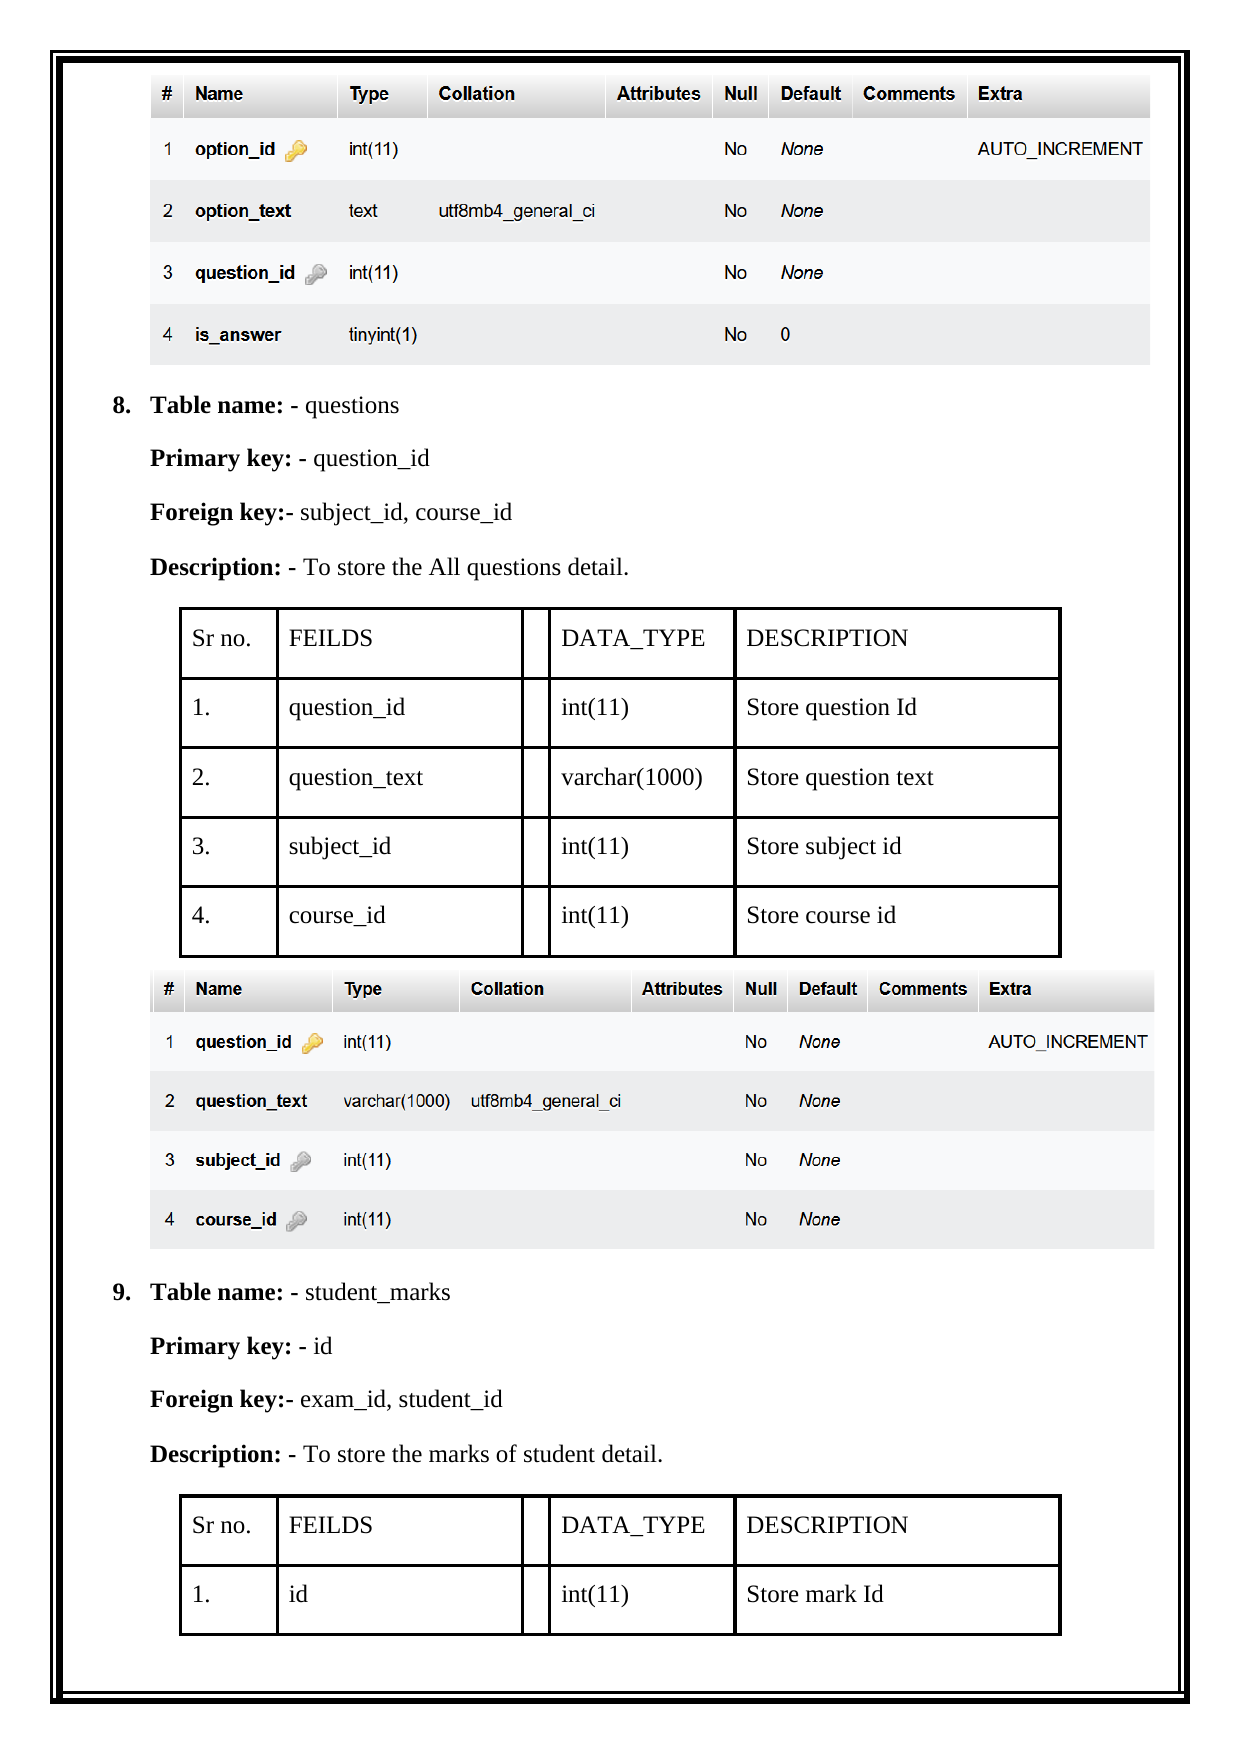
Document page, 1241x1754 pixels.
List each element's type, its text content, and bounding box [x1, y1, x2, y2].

table_cell id [279, 1567, 521, 1633]
table_cell int(11) [551, 1567, 733, 1633]
table_cell 2. [182, 749, 276, 816]
text Foreign key:- exam_id, student_id [112, 1384, 1165, 1413]
table_cell int(11) [551, 819, 733, 885]
table_header Sr no. [182, 610, 276, 677]
table_header FEILDS [279, 1498, 521, 1564]
text Description: - To store the marks of student detail. [75, 1438, 1165, 1469]
table_cell Store question Id [737, 680, 1058, 746]
table_cell Store question text [737, 749, 1058, 816]
table_cell question_id [279, 680, 521, 746]
table_header FEILDS [279, 610, 521, 677]
table_cell 3. [182, 819, 276, 885]
text Foreign key:- subject_id, course_id [112, 497, 1165, 526]
table_cell 1. [182, 680, 276, 746]
table_cell [524, 749, 548, 816]
picture [150, 75, 1151, 365]
table_header [524, 1498, 548, 1564]
text Description: - To store the All questions detail. [75, 551, 1165, 582]
text 9. Table name: - student_marks [112, 1277, 1165, 1306]
table_header DESCRIPTION [737, 1498, 1058, 1564]
table_cell Store subject id [737, 819, 1058, 885]
table_cell Store course id [737, 888, 1058, 954]
table_header DESCRIPTION [737, 610, 1058, 677]
table_cell Store mark Id [737, 1567, 1058, 1633]
table_header DATA_TYPE [551, 610, 733, 677]
table_header DATA_TYPE [551, 1498, 733, 1564]
table_cell [524, 1567, 548, 1633]
table_cell course_id [279, 888, 521, 954]
picture [150, 970, 1155, 1252]
table_header Sr no. [182, 1498, 276, 1564]
table_cell varchar(1000) [551, 749, 733, 816]
table_cell [524, 680, 548, 746]
table_cell 1. [182, 1567, 276, 1633]
text Primary key: - question_id [112, 443, 1165, 472]
table_cell 4. [182, 888, 276, 954]
table_cell question_text [279, 749, 521, 816]
table_cell int(11) [551, 680, 733, 746]
table_cell [524, 888, 548, 954]
table_header [524, 610, 548, 677]
text Primary key: - id [112, 1331, 1165, 1359]
text 8. Table name: - questions [112, 390, 1165, 418]
table_cell int(11) [551, 888, 733, 954]
table_cell [524, 819, 548, 885]
table_cell subject_id [279, 819, 521, 885]
